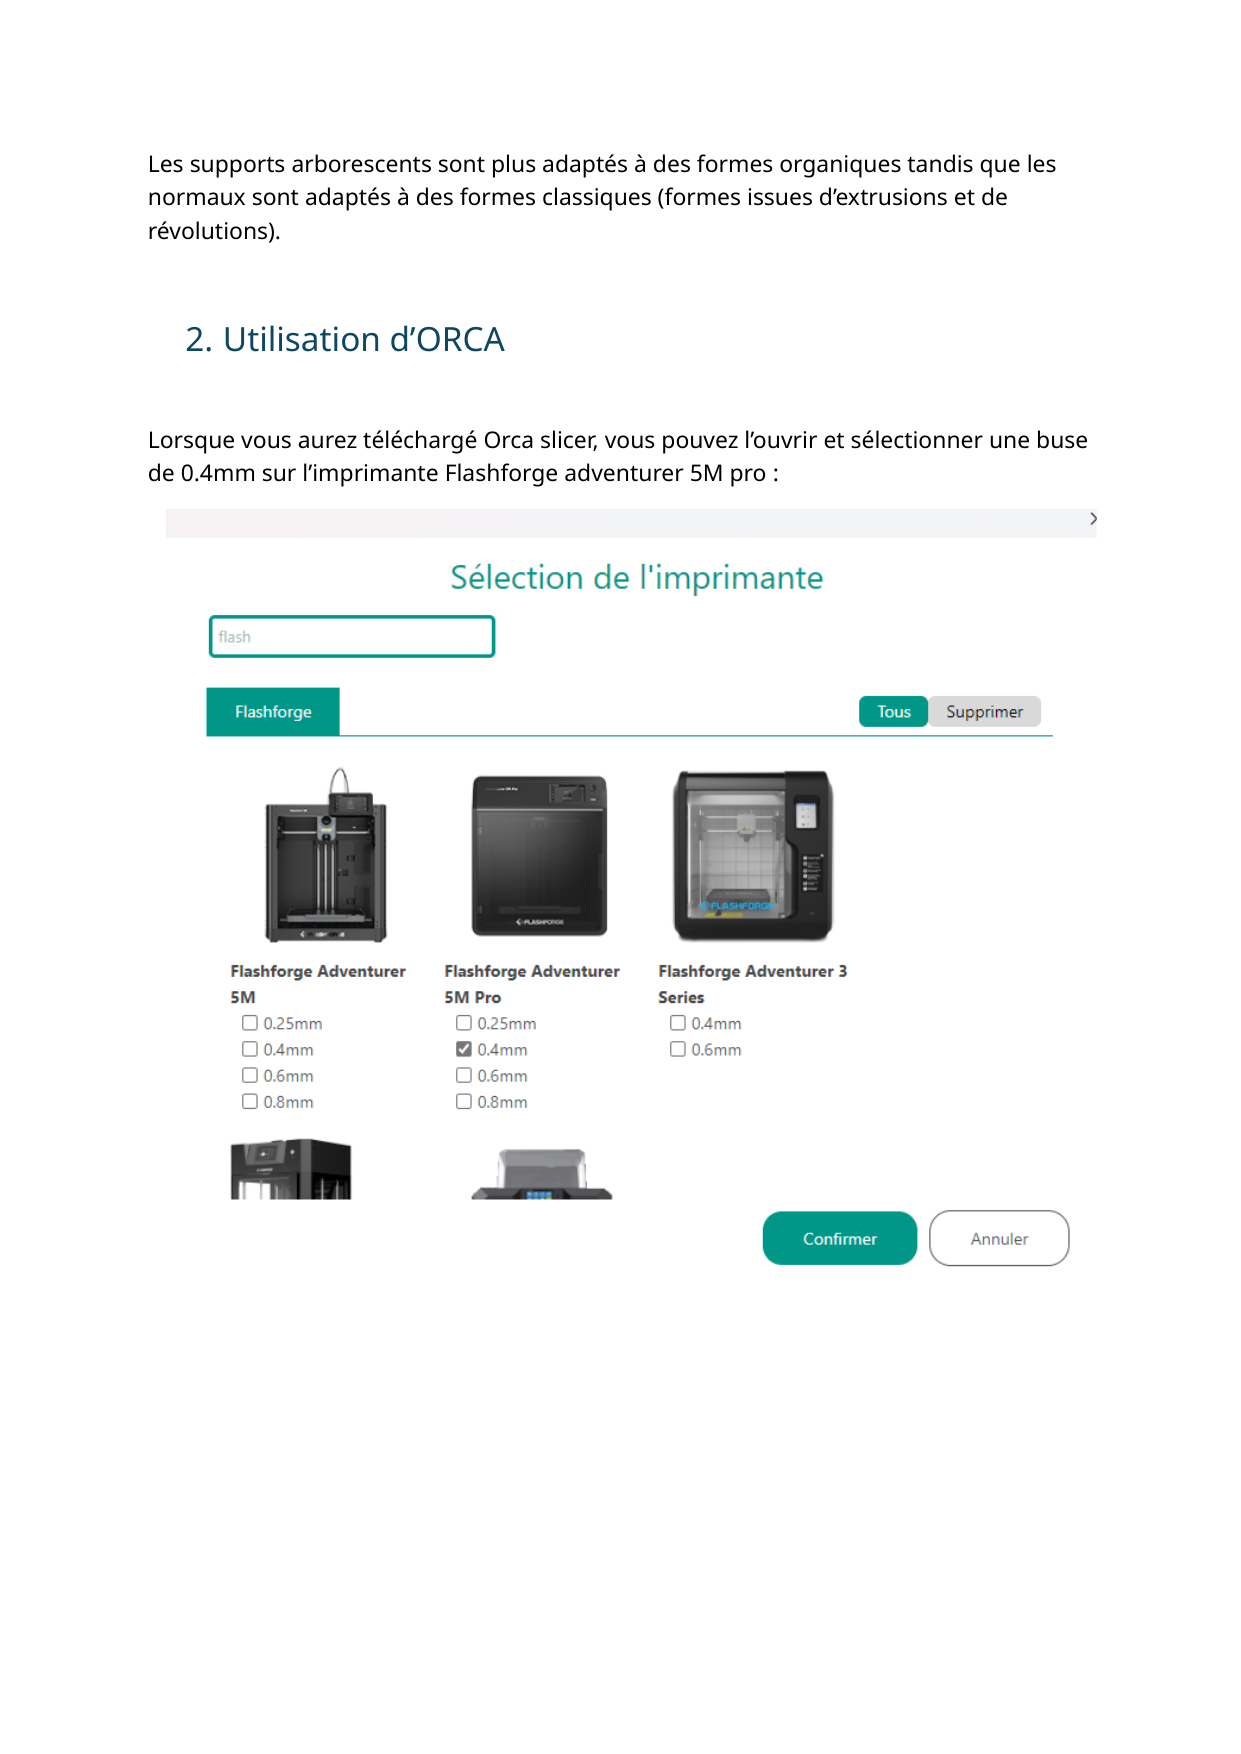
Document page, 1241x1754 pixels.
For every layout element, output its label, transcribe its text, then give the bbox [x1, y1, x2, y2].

text Les supports arborescents sont plus adaptés à des formes organiques tandis que les normaux sont adaptés à des formes classiques (formes issues d’extrusions et de révolutions). [148, 148, 1093, 246]
picture [165, 509, 1097, 1271]
subtitle Utilisation d’ORCA [185, 316, 1093, 361]
text Lorsque vous aurez téléchargé Orca slicer, vous pouvez l’ouvrir et sélectionner une buse de 0.4mm sur l’imprimante Flashforge adventurer 5M pro : [148, 424, 1093, 489]
